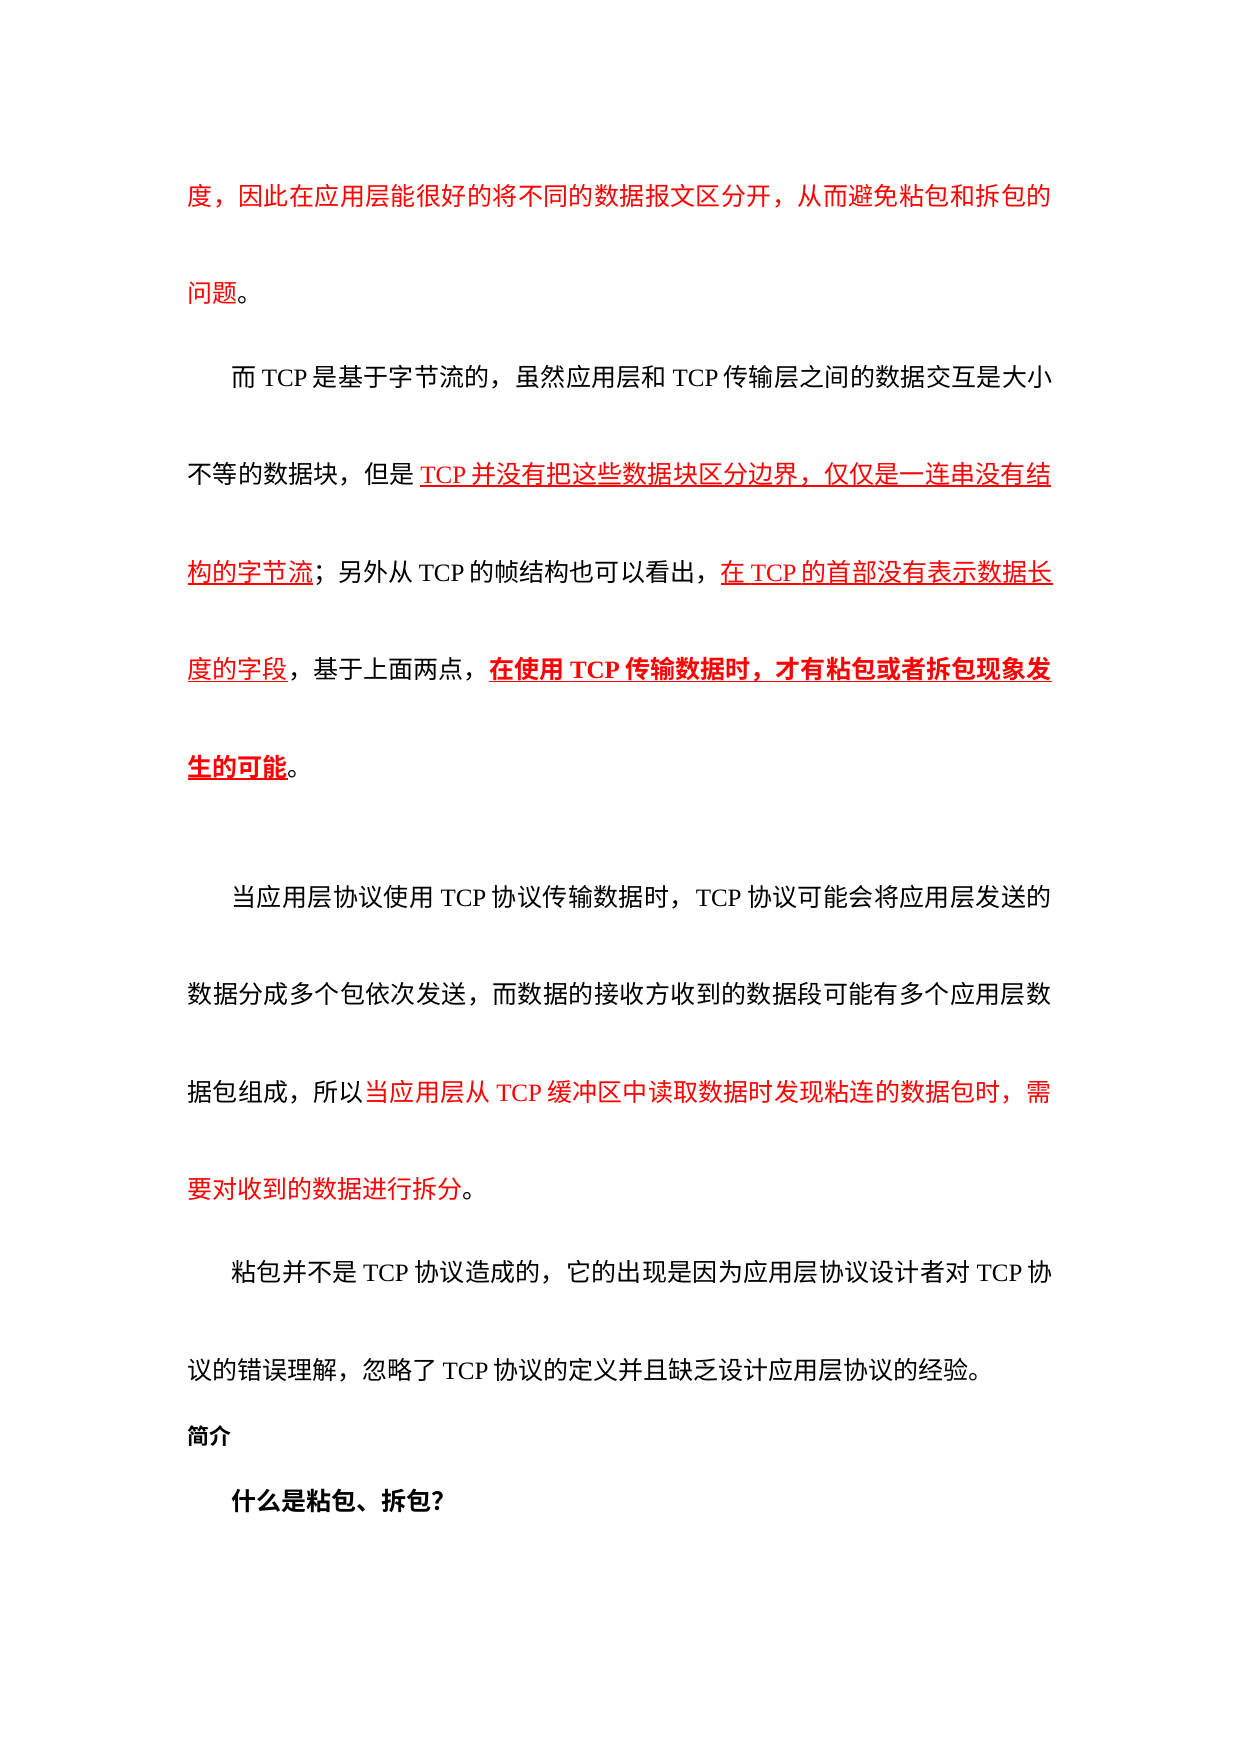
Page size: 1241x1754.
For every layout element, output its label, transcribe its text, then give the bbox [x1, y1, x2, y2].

subtitle 简介 [187, 1419, 1053, 1451]
text 而TCP是基于字节流的，虽然应用层和TCP传输层之间的数据交互是大小不等的数据块，但是TCP并没有把这些数据块区分边界，仅仅是一连串没有结构的字节流；另外从TCP的帧结构也可以看出，在TCP的首部没有表示数据长度的字段，基于上面两点，在使用TCP传输数据时，才有粘包或者拆包现象发生的可能。 [187, 343, 1053, 798]
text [187, 162, 1053, 324]
text 什么是粘包、拆包？ [187, 1467, 1053, 1532]
text 当应用层协议使用TCP协议传输数据时，TCP协议可能会将应用层发送的数据分成多个包依次发送，而数据的接收方收到的数据段可能有多个应用层数据包组成，所以当应用层从TCP缓冲区中读取数据时发现粘连的数据包时，需要对收到的数据进行拆分。 [187, 863, 1053, 1220]
text 粘包并不是TCP协议造成的，它的出现是因为应用层协议设计者对TCP协议的错误理解，忽略了TCP协议的定义并且缺乏设计应用层协议的经验。 [187, 1238, 1053, 1401]
